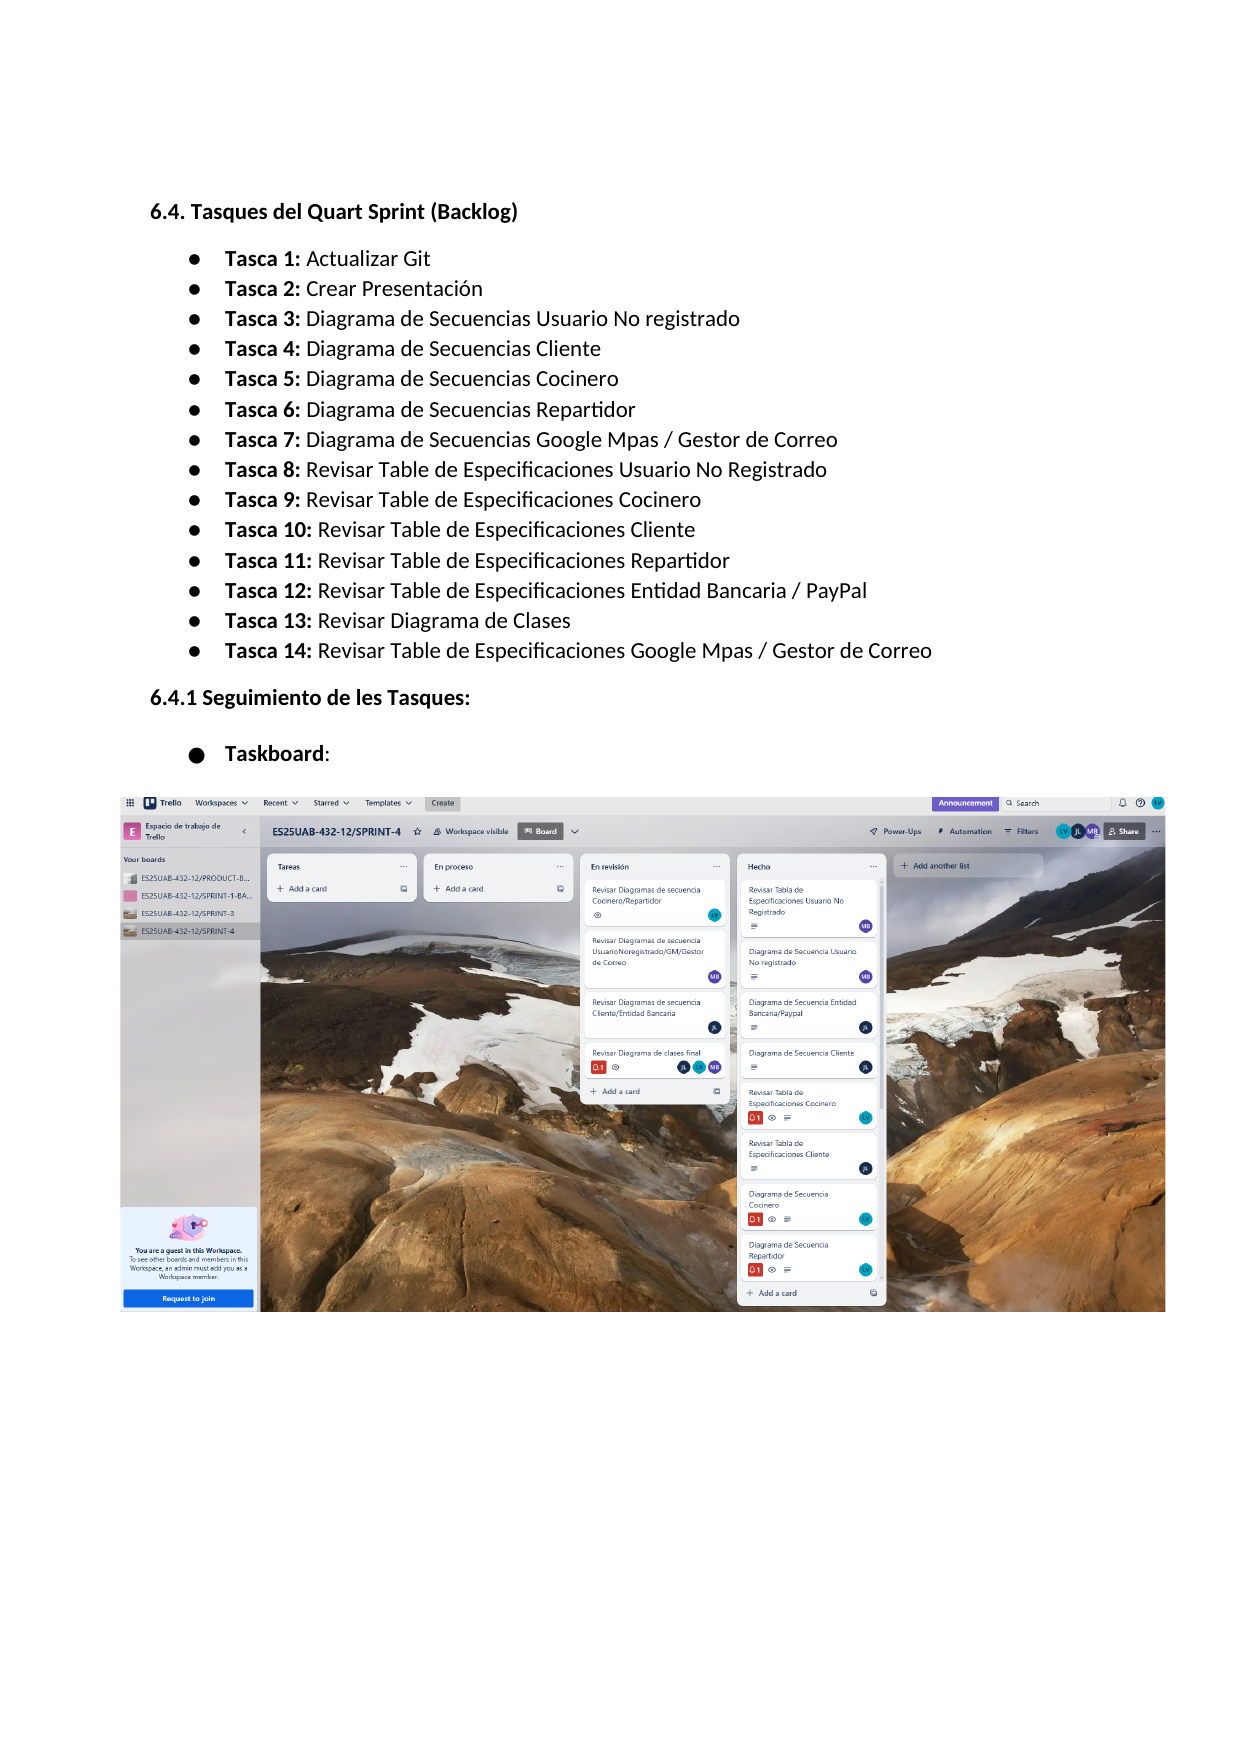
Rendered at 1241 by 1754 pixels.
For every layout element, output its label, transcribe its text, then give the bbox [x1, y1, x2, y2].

list Tasca 13: Revisar Diagrama de Clases [187, 606, 1090, 634]
list Tasca 3: Diagrama de Secuencias Usuario No registrado [187, 304, 1090, 332]
list Tasca 1: Actualizar Git [187, 244, 1090, 272]
list Taskboard: [187, 730, 1090, 773]
list Tasca 2: Crear Presentación [187, 274, 1090, 302]
text 6.4.1 Seguimiento de les Tasques: [150, 683, 1090, 711]
list Tasca 4: Diagrama de Secuencias Cliente [187, 334, 1090, 362]
list Tasca 11: Revisar Table de Especificaciones Repartidor [187, 546, 1090, 574]
list Tasca 14: Revisar Table de Especificaciones Google Mpas / Gestor de Correo [187, 636, 1090, 664]
list Tasca 7: Diagrama de Secuencias Google Mpas / Gestor de Correo [187, 425, 1090, 453]
list Tasca 9: Revisar Table de Especificaciones Cocinero [187, 485, 1090, 513]
text 6.4. Tasques del Quart Sprint (Backlog) [150, 197, 1090, 225]
list Tasca 8: Revisar Table de Especificaciones Usuario No Registrado [187, 455, 1090, 483]
picture [120, 797, 1166, 1312]
list Tasca 6: Diagrama de Secuencias Repartidor [187, 395, 1090, 423]
list Tasca 10: Revisar Table de Especificaciones Cliente [187, 516, 1090, 544]
list Tasca 5: Diagrama de Secuencias Cocinero [187, 364, 1090, 393]
list Tasca 12: Revisar Table de Especificaciones Entidad Bancaria / PayPal [187, 576, 1090, 604]
